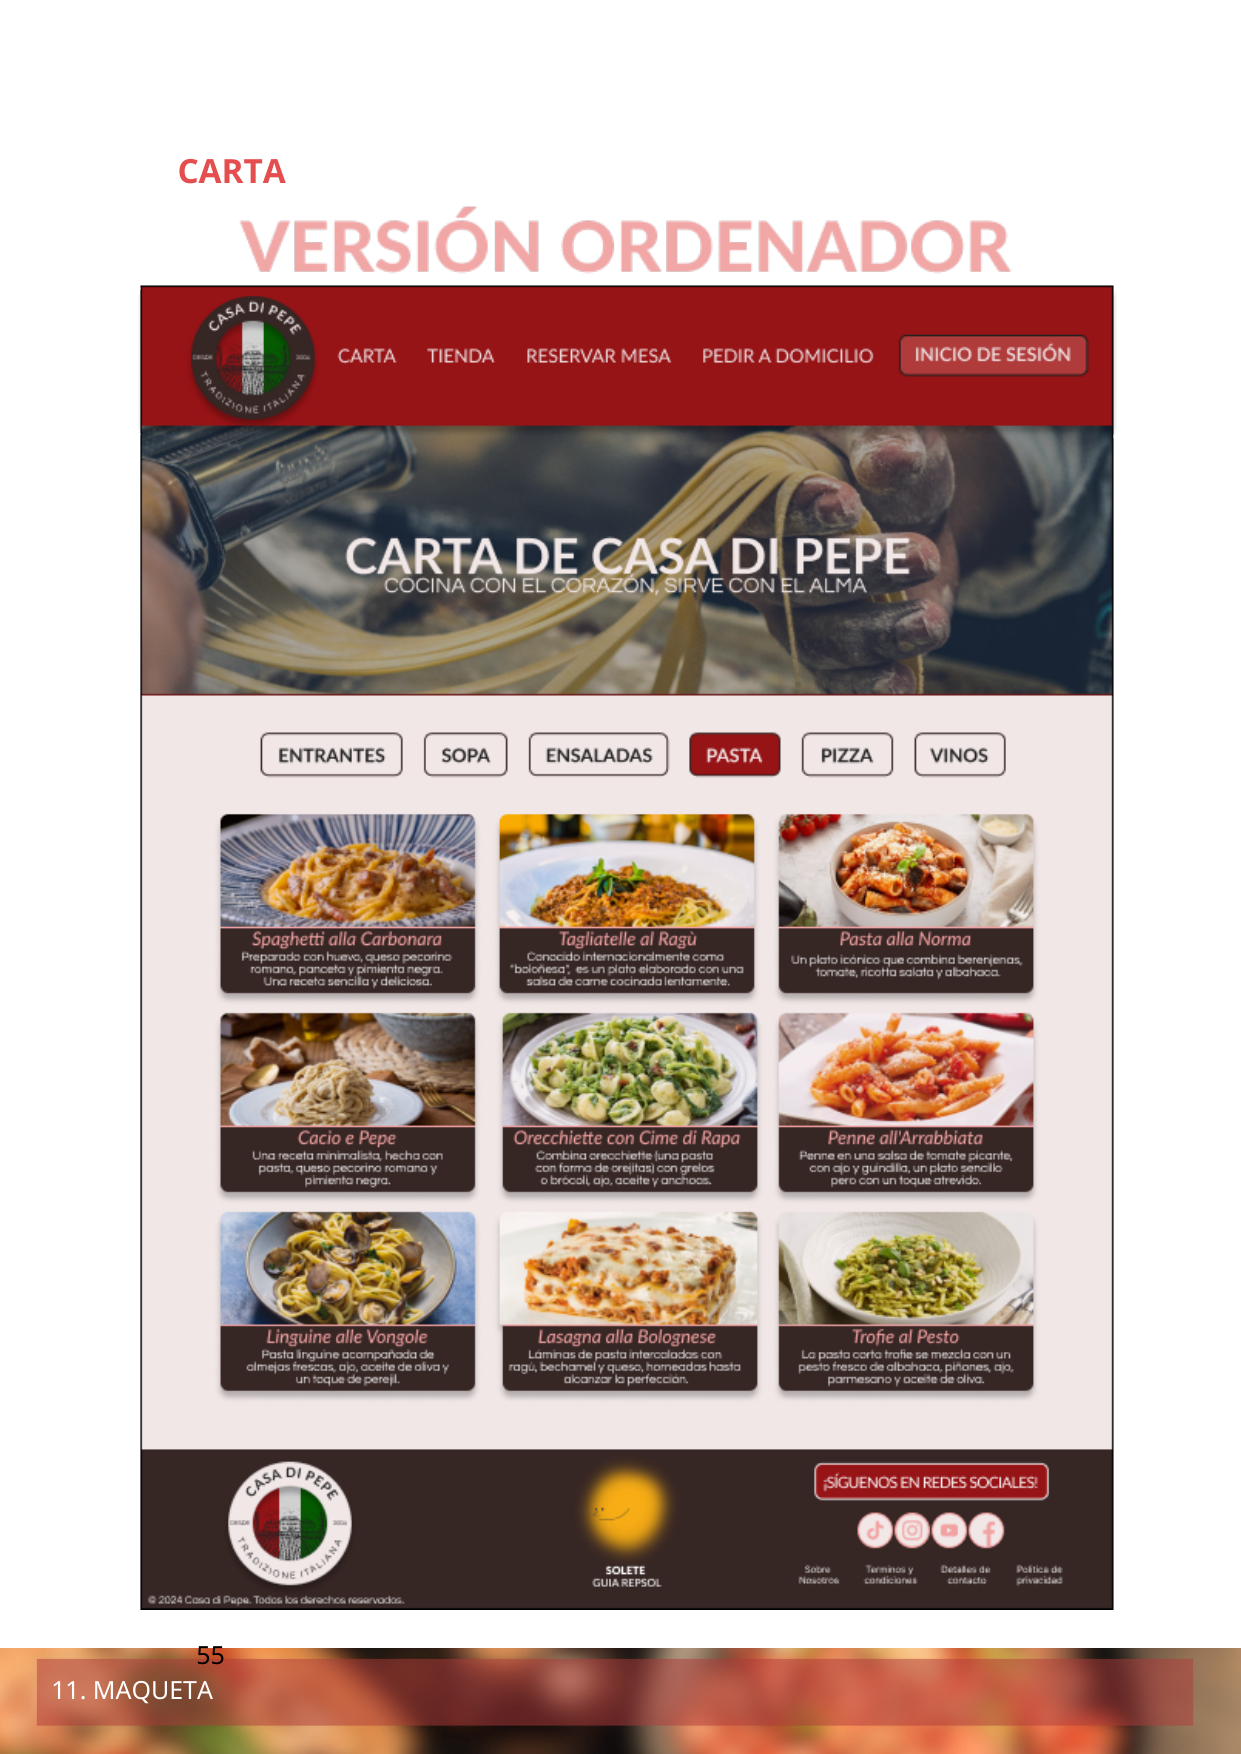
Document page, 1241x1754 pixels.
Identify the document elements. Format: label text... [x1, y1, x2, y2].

picture [137, 204, 1120, 1610]
text CARTA [177, 148, 1063, 193]
picture [200, 1648, 220, 1658]
picture [0, 1648, 1241, 1754]
